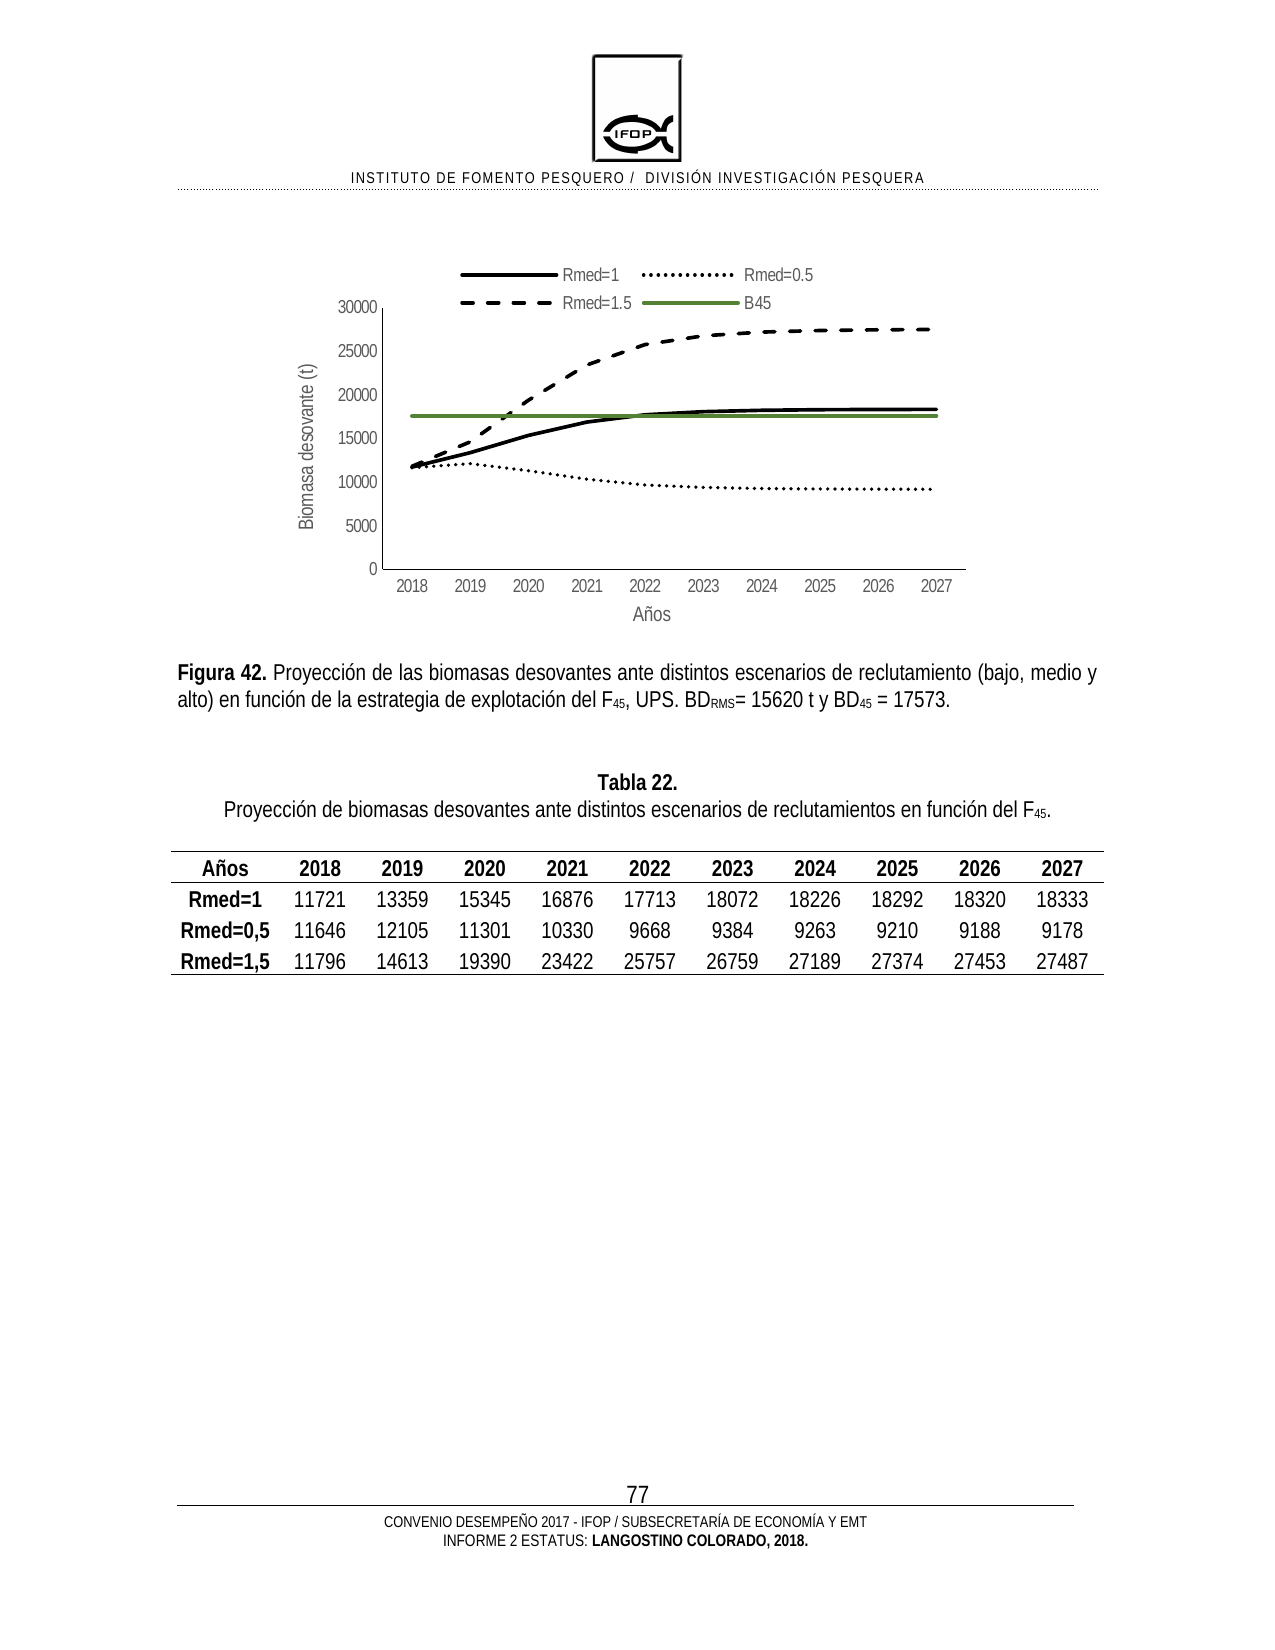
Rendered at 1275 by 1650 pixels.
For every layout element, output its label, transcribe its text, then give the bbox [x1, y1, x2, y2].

text Tabla 22. [177, 769, 1098, 796]
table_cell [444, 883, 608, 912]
text Proyección de biomasas desovantes ante distintos escenarios de reclutamientos en función del F45. [177, 796, 1098, 822]
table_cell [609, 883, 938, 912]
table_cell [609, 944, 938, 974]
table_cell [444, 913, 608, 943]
text Figura 42. Proyección de las biomasas desovantes ante distintos escenarios de reclutamiento (bajo, medio y alto) en función de la estrategia de explotación del F45, UPS. BDRMS= 15620 t y BD45 = 17573. [177, 659, 1098, 712]
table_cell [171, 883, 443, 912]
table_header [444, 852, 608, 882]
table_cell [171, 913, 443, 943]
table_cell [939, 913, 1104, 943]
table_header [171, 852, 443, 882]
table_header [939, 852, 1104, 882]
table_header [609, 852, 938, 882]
picture [591, 53, 684, 167]
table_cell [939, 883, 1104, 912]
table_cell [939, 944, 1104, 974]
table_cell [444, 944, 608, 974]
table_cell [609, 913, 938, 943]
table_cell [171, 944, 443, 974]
